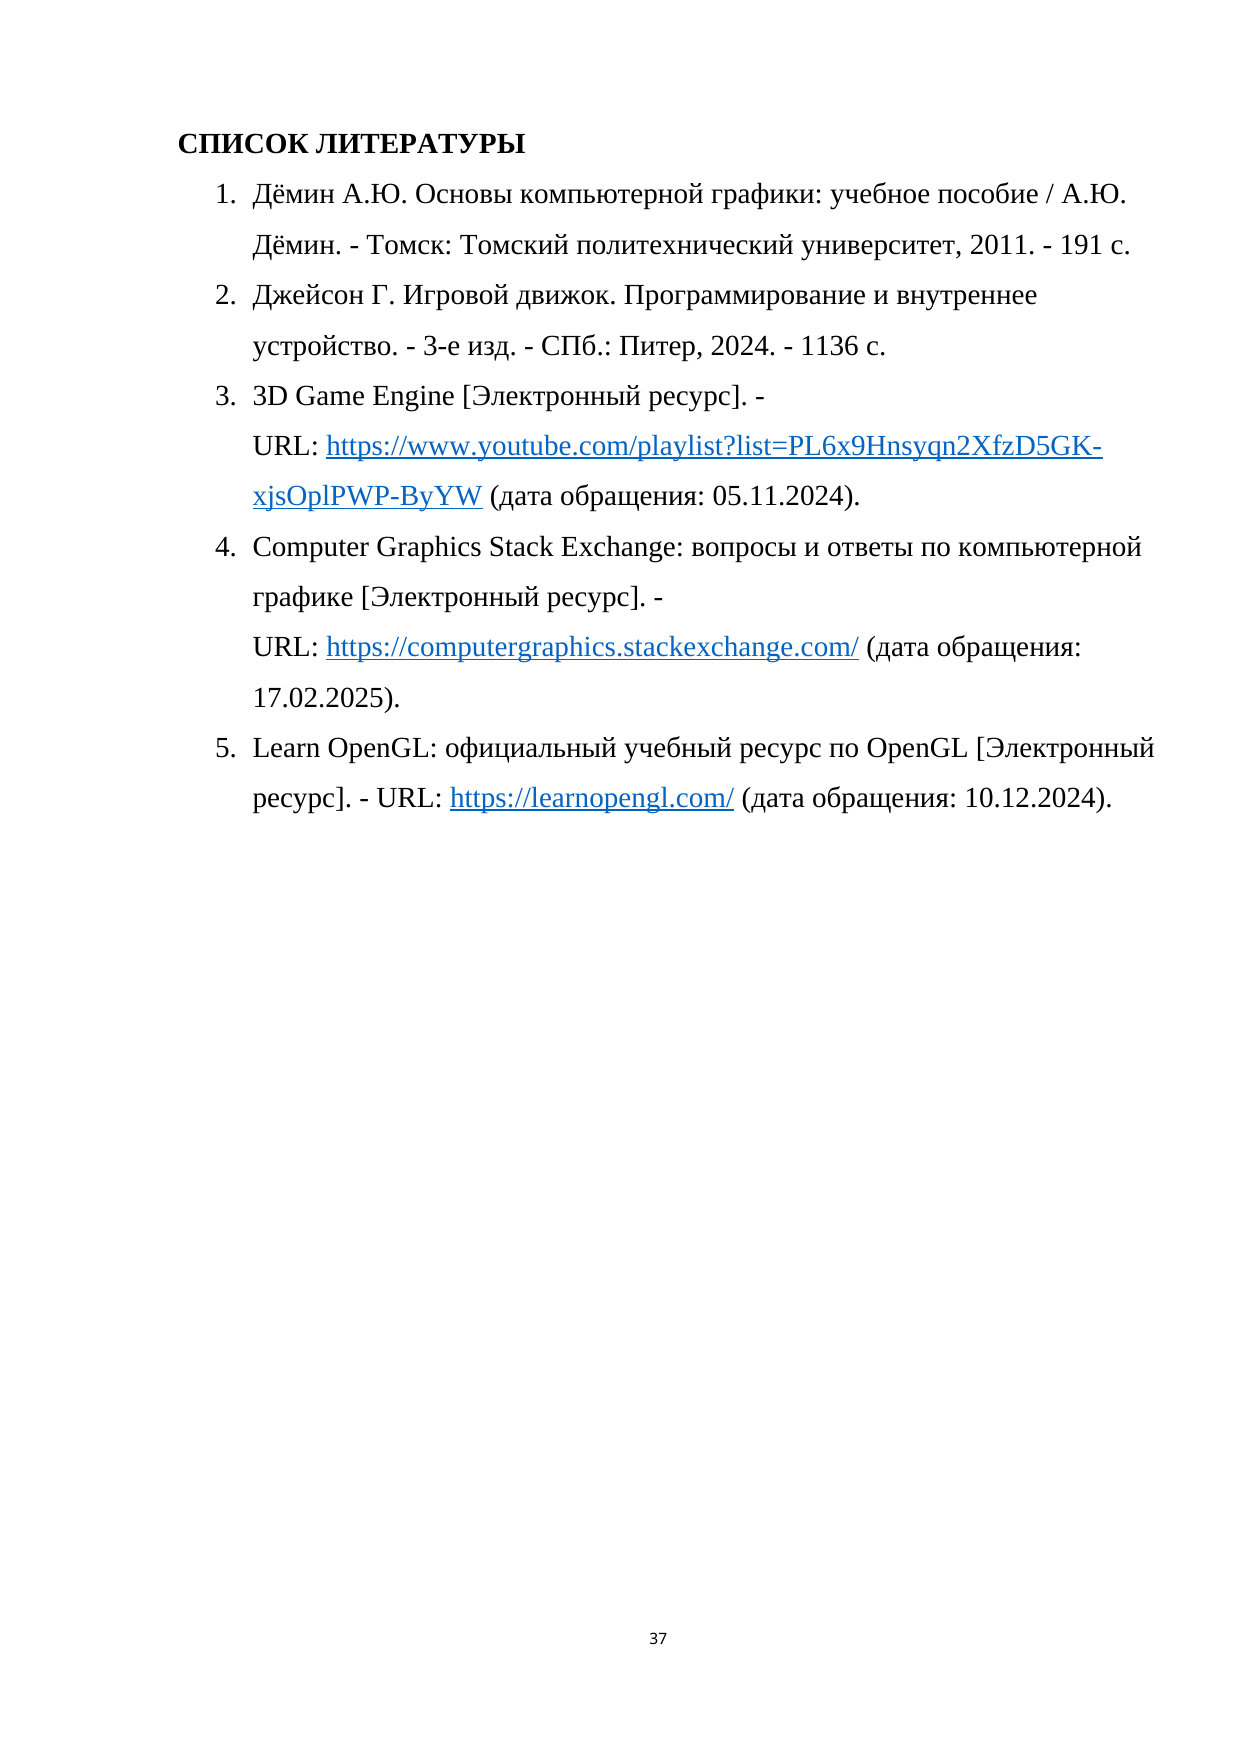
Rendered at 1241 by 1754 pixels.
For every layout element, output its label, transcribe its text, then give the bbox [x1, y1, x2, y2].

list Computer Graphics Stack Exchange: вопросы и ответы по компьютерной графике [Электронный ресурс]. - URL: https://computergraphics.stackexchange.com/ (дата обращения: 17.02.2025). [215, 529, 1162, 713]
list Джейсон Г. Игровой движок. Программирование и внутреннее устройство. - 3-е изд. - СПб.: Питер, 2024. - 1136 с. [215, 277, 1162, 361]
subtitle СПИСОК ЛИТЕРАТУРЫ [177, 126, 1152, 160]
list Дёмин А.Ю. Основы компьютерной графики: учебное пособие / А.Ю. Дёмин. - Томск: Томский политехнический университет, 2011. - 191 с. [215, 177, 1162, 261]
list 3D Game Engine [Электронный ресурс]. - URL: https://www.youtube.com/playlist?list=PL6x9Hnsyqn2XfzD5GK-xjsOplPWP-ByYW (дата обращения: 05.11.2024). [215, 378, 1162, 512]
list Learn OpenGL: официальный учебный ресурс по OpenGL [Электронный ресурс]. - URL: https://learnopengl.com/ (дата обращения: 10.12.2024). [215, 730, 1162, 814]
